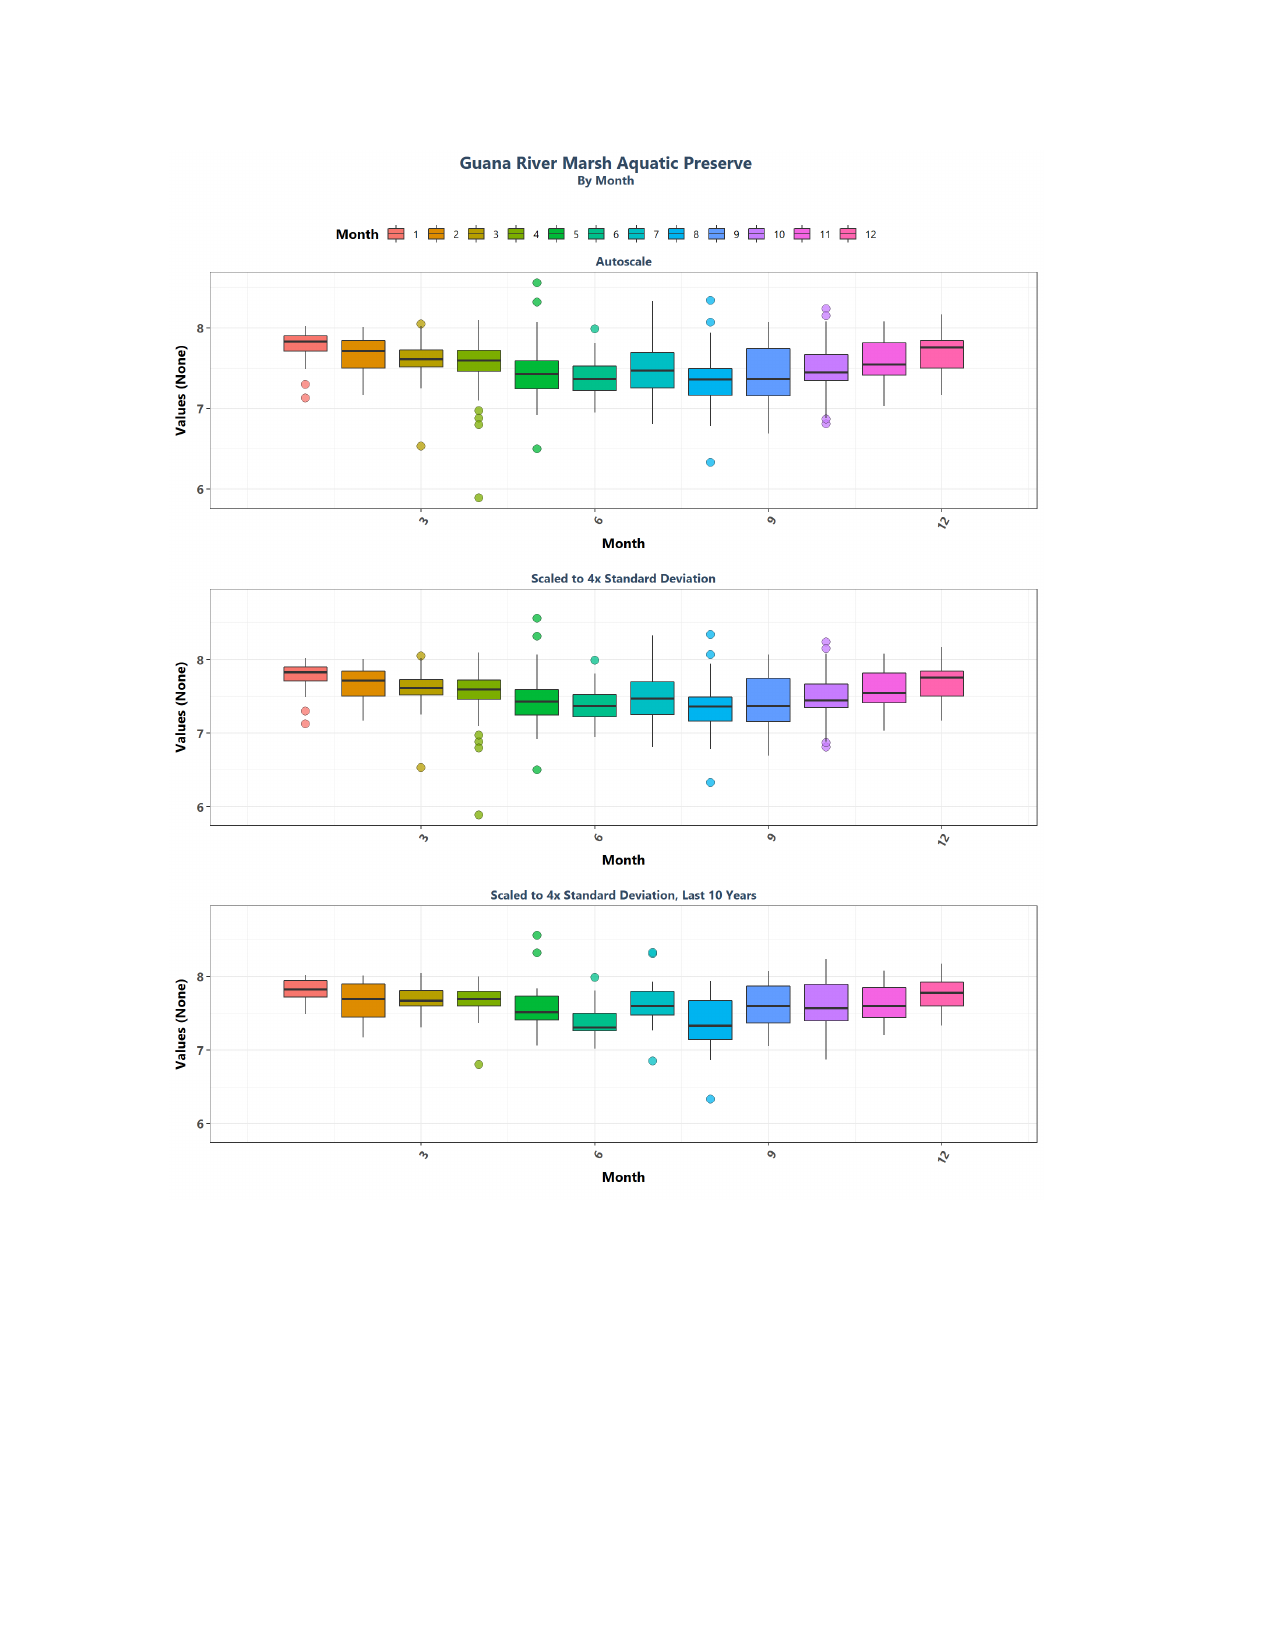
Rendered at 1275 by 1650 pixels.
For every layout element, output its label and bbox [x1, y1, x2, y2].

picture [168, 150, 1044, 1200]
